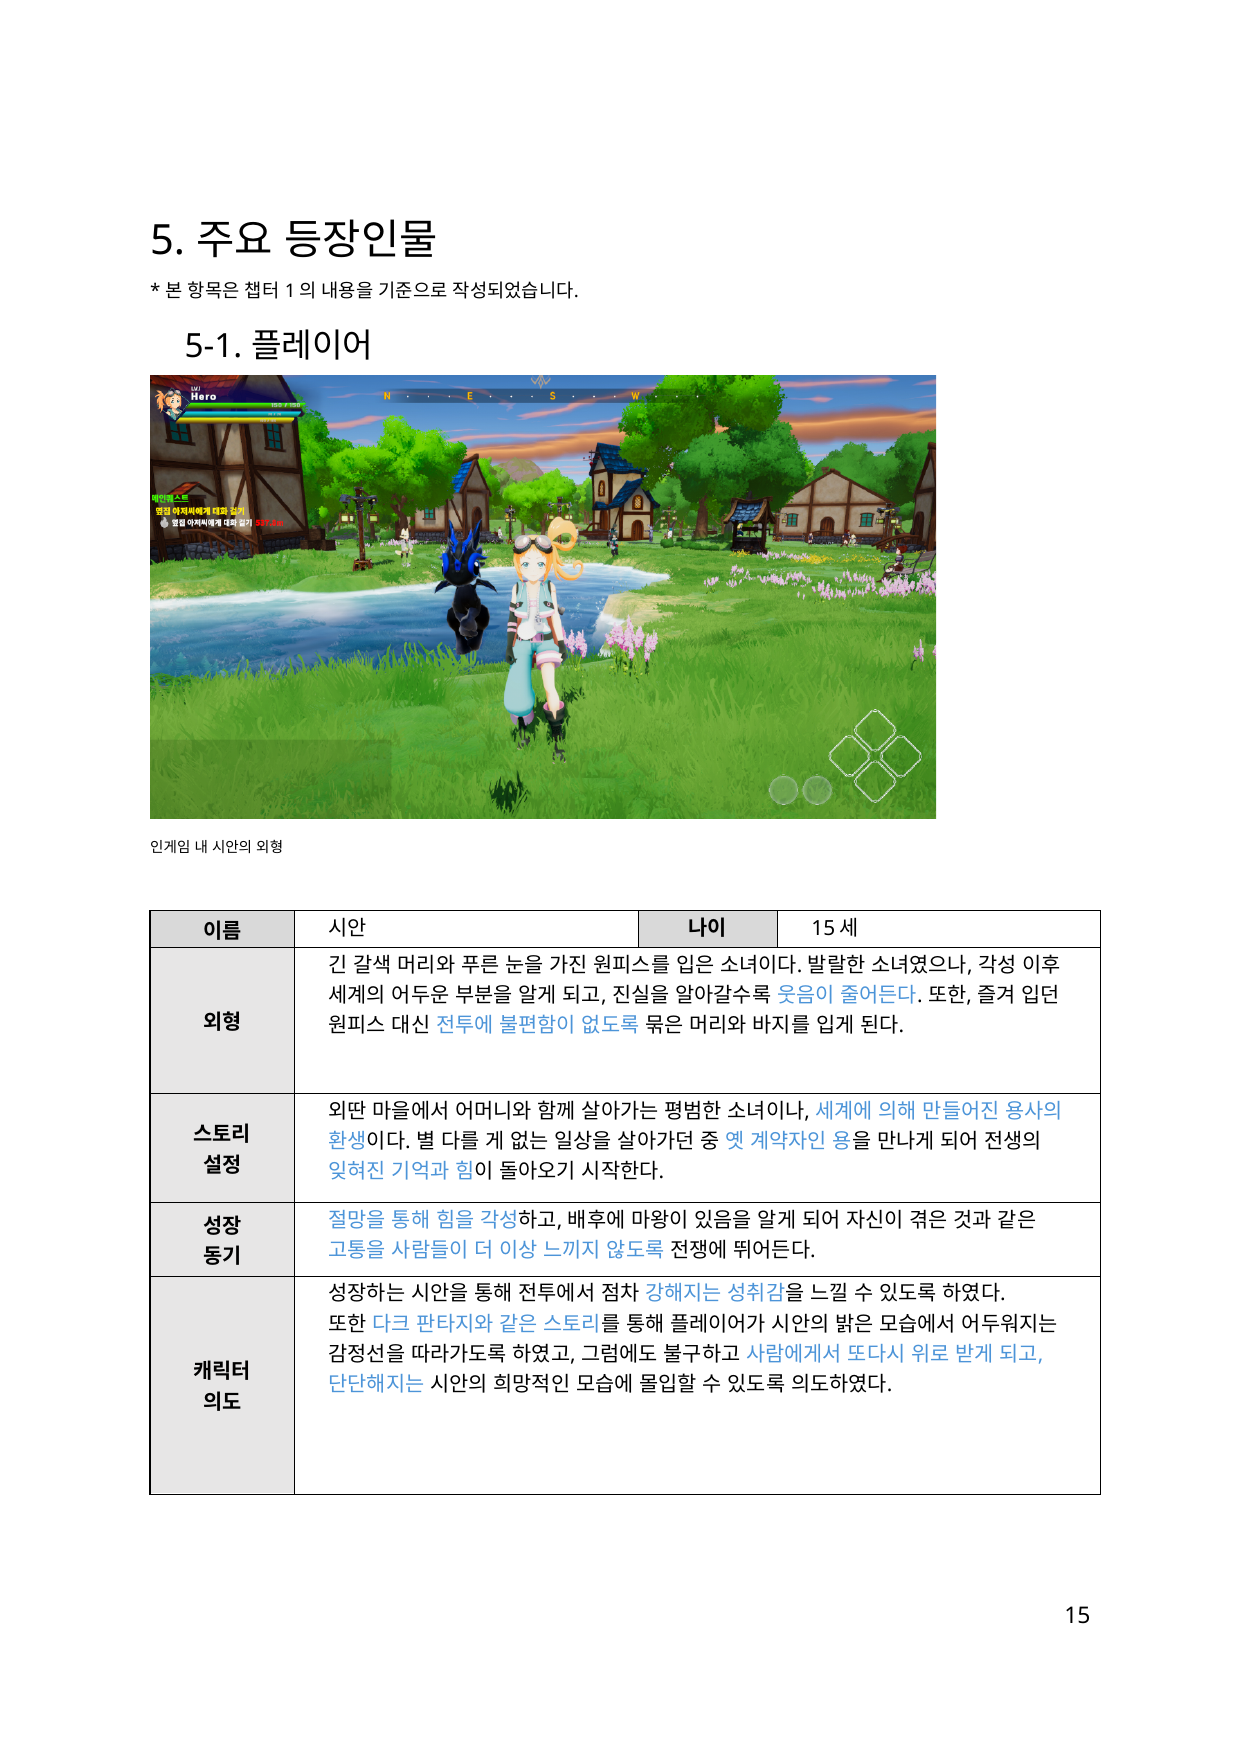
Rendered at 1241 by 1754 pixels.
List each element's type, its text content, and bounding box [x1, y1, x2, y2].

text * 본 항목은 챕터 1의 내용을 기준으로 작성되었습니다. [150, 275, 1090, 302]
table_cell 성장하는 시안을 통해 전투에서 점차 강해지는 성취감을 느낄 수 있도록 하였다. 또한 다크 판타지와 같은 스토리를 통해 플레이어가 시안의 밝은 모습에서 어두워지는 감정선을 따라가도록 하였고, 그럼에도 불구하고 사람에게서 또다시 위로 받게 되고, 단단해지는 시안의 희망적인 모습에 몰입할 수 있도록 의도하였다. [295, 1277, 1100, 1493]
table_header 이름 [151, 911, 294, 947]
subtitle 5-1. 플레이어 [150, 319, 1090, 367]
picture [150, 375, 937, 819]
table_cell 스토리 설정 [151, 1094, 294, 1202]
subtitle 5. 주요 등장인물 [150, 206, 1090, 267]
table_cell 외형 [151, 948, 294, 1093]
table_cell 외딴 마을에서 어머니와 함께 살아가는 평범한 소녀이나, 세계에 의해 만들어진 용사의 환생이다. 별 다를 게 없는 일상을 살아가던 중 옛 계약자인 용을 만나게 되어 전생의 잊혀진 기억과 힘이 돌아오기 시작한다. [295, 1094, 1100, 1202]
table_header 나이 [639, 911, 777, 947]
table_header 15세 [778, 911, 1100, 947]
table_cell 절망을 통해 힘을 각성하고, 배후에 마왕이 있음을 알게 되어 자신이 겪은 것과 같은 고통을 사람들이 더 이상 느끼지 않도록 전쟁에 뛰어든다. [295, 1203, 1100, 1276]
text 인게임 내 시안의 외형 [150, 836, 1090, 857]
table_header 시안 [295, 911, 638, 947]
table_cell 성장 동기 [151, 1203, 294, 1276]
table_cell 캐릭터 의도 [151, 1277, 294, 1493]
table_cell 긴 갈색 머리와 푸른 눈을 가진 원피스를 입은 소녀이다. 발랄한 소녀였으나, 각성 이후 세계의 어두운 부분을 알게 되고, 진실을 알아갈수록 웃음이 줄어든다. 또한, 즐겨 입던 원피스 대신 전투에 불편함이 없도록 묶은 머리와 바지를 입게 된다. [295, 948, 1100, 1093]
